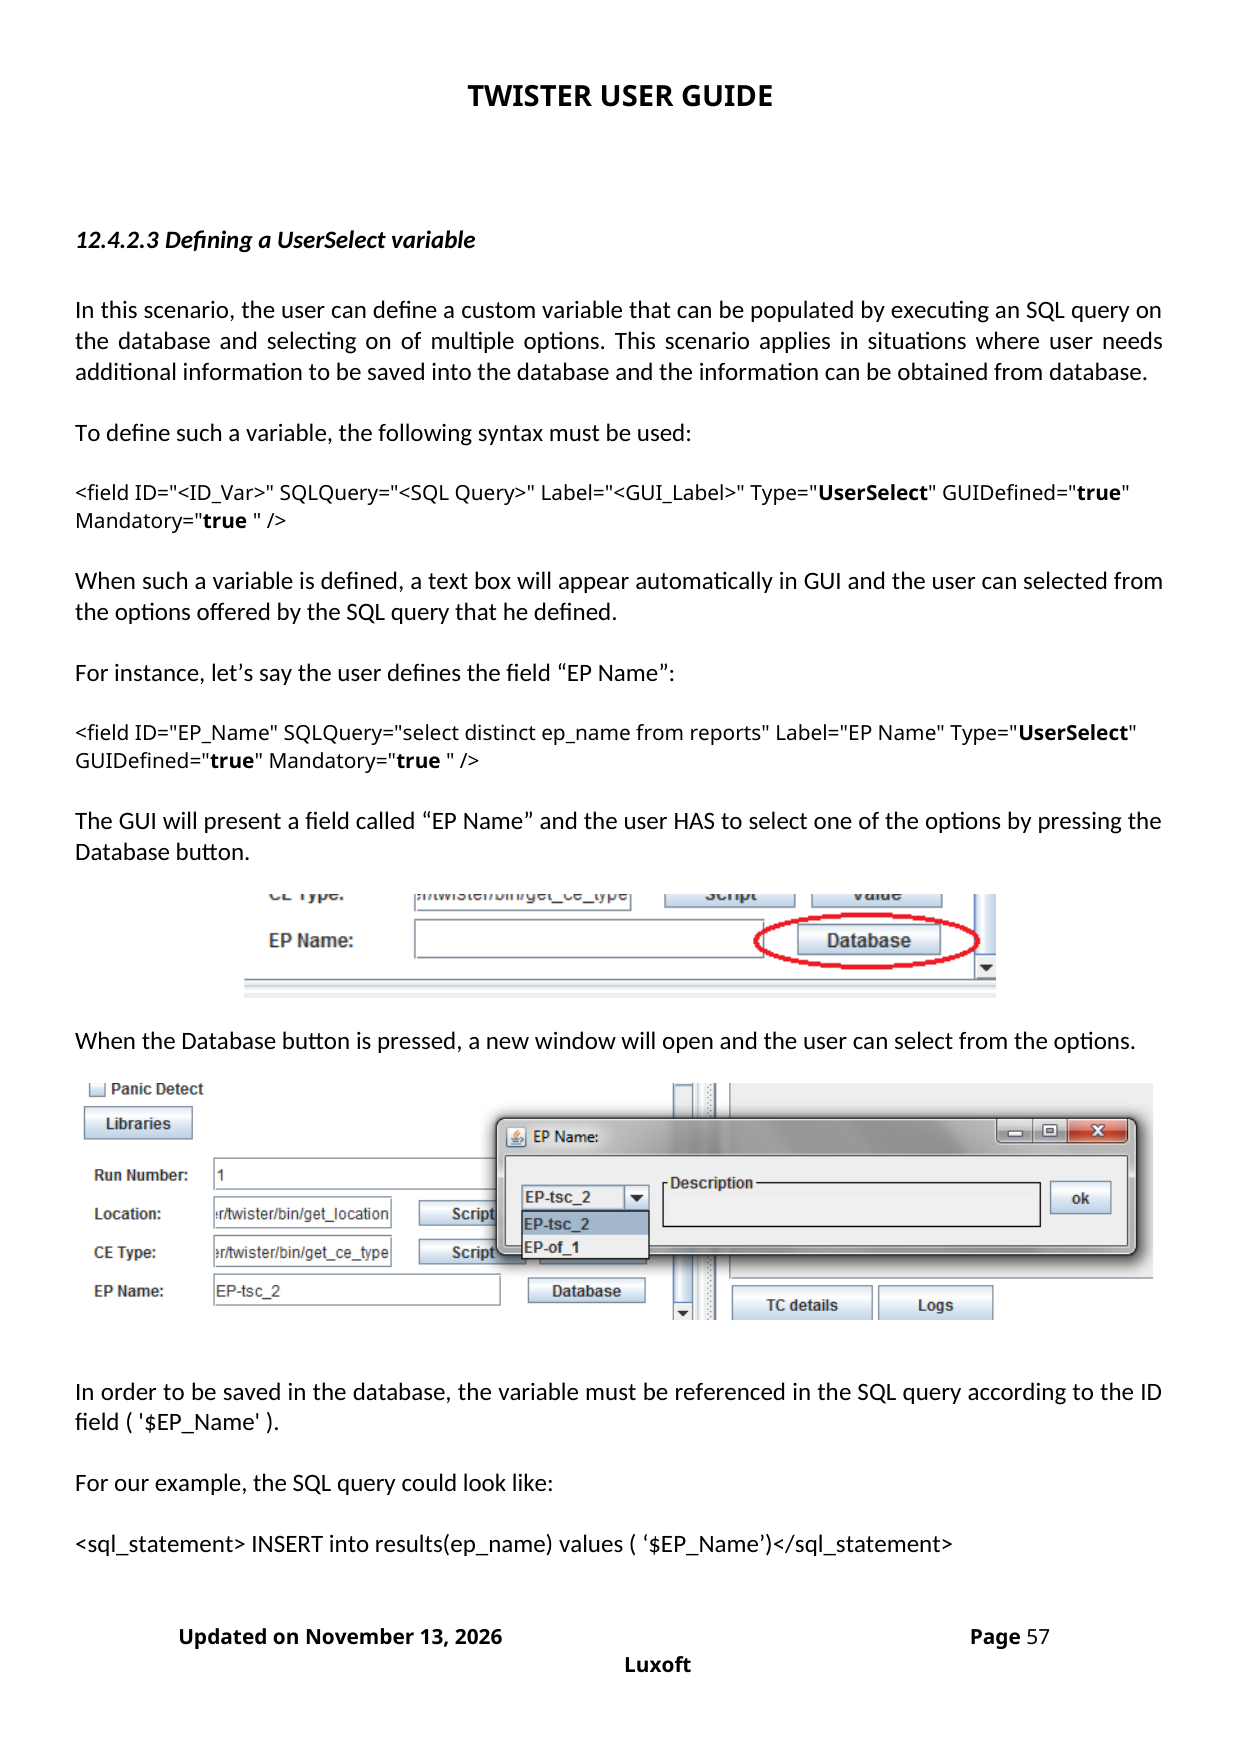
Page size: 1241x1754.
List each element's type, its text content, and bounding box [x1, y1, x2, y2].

text For instance, let’s say the user defines the field “EP Name”: [75, 657, 1165, 687]
text When such a variable is defined, a text box will appear automatically in GUI and the user can selected from the options offered by the SQL query that he defined. [75, 565, 1165, 626]
text <field ID="<ID_Var>" SQLQuery="<SQL Query>" Label="<GUI_Label>" Type="UserSelect" GUIDefined="true" Mandatory="true " /> [75, 478, 1165, 535]
text For our example, the SQL query could look like: [75, 1467, 1165, 1498]
text To define such a variable, the following syntax must be used: [75, 417, 1165, 447]
text <sql_statement> INSERT into results(ep_name) values ( ‘$EP_Name’)</sql_statement> [75, 1528, 1165, 1559]
text In this scenario, the user can define a custom variable that can be populated by executing an SQL query on the database and selecting on of multiple options. This scenario applies in situations where user needs additional information to be saved into the database and the information can be obtained from database. [75, 295, 1165, 386]
text The GUI will present a field called “EP Name” and the user HAS to select one of the options by pressing the Database button. [75, 805, 1165, 866]
text In order to be saved in the database, the variable must be referenced in the SQL query according to the ID field ( '$EP_Name' ). [75, 1376, 1165, 1437]
picture [75, 1083, 1154, 1320]
subtitle Defining a UserSelect variable [75, 225, 1165, 254]
text When the Database button is pressed, a new window will open and the user can select from the options. [75, 1025, 1165, 1056]
text <field ID="EP_Name" SQLQuery="select distinct ep_name from reports" Label="EP Name" Type="UserSelect" GUIDefined="true" Mandatory="true " /> [75, 718, 1165, 775]
picture [244, 894, 996, 998]
